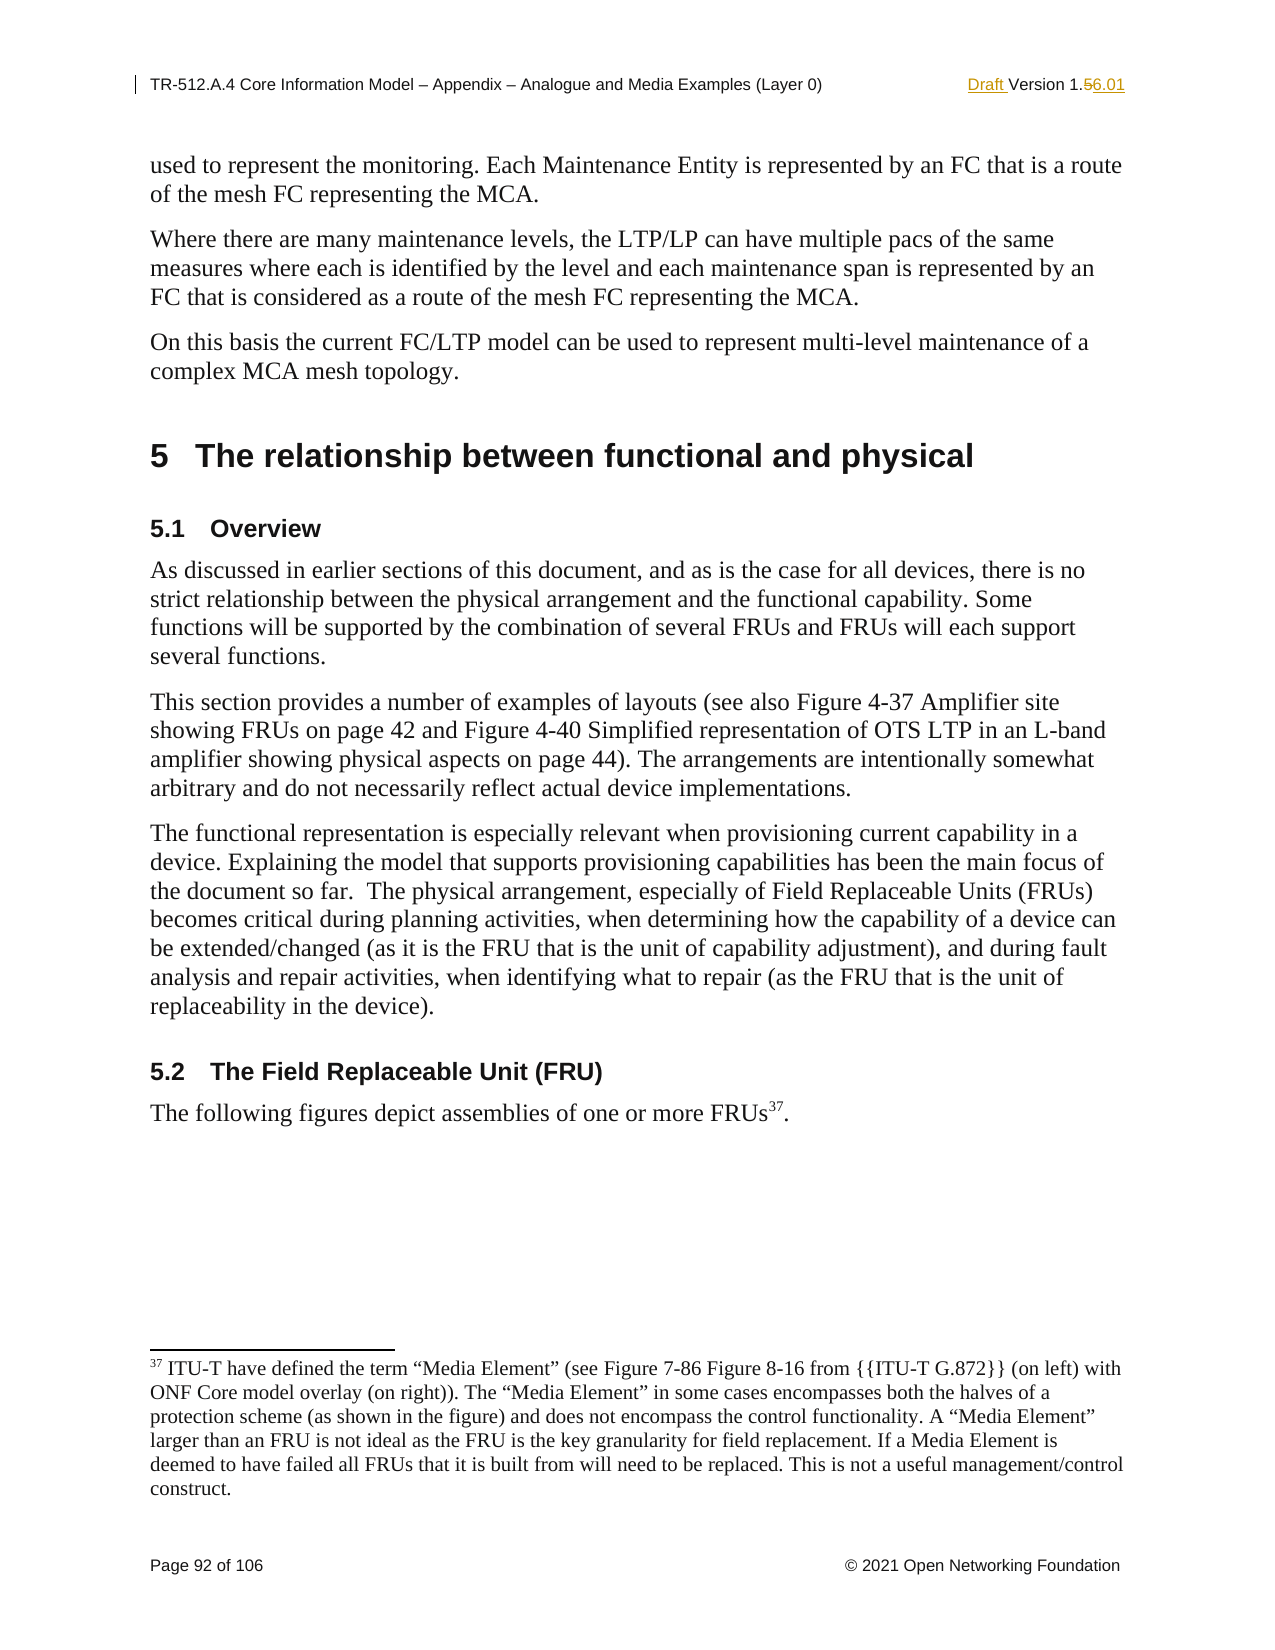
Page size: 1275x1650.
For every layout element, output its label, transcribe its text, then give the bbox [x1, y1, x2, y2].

text On this basis the current FC/LTP model can be used to represent multi-level maintenance of a complex MCA mesh topology. [150, 327, 1125, 384]
text The following figures depict assemblies of one or more FRUs. [150, 1098, 1125, 1127]
text As discussed in earlier sections of this document, and as is the case for all devices, there is no strict relationship between the physical arrangement and the functional capability. Some functions will be supported by the combination of several FRUs and FRUs will each support several functions. [150, 555, 1125, 670]
subtitle The Field Replaceable Unit (FRU) [150, 1057, 1125, 1086]
subtitle Overview [150, 514, 1125, 542]
subtitle The relationship between functional and physical [150, 430, 1125, 476]
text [150, 150, 1125, 207]
text Where there are many maintenance levels, the LTP/LP can have multiple pacs of the same measures where each is identified by the level and each maintenance span is represented by an FC that is considered as a route of the mesh FC representing the MCA. [150, 224, 1125, 310]
text This section provides a number of examples of layouts (see also on page and on page ). The arrangements are intentionally somewhat arbitrary and do not necessarily reflect actual device implementations. [150, 687, 1125, 802]
text The functional representation is especially relevant when provisioning current capability in a device. Explaining the model that supports provisioning capabilities has been the main focus of the document so far. The physical arrangement, especially of Field Replaceable Units (FRUs) becomes critical during planning activities, when determining how the capability of a device can be extended/changed (as it is the FRU that is the unit of capability adjustment), and during fault analysis and repair activities, when identifying what to repair (as the FRU that is the unit of replaceability in the device). [150, 818, 1125, 1019]
